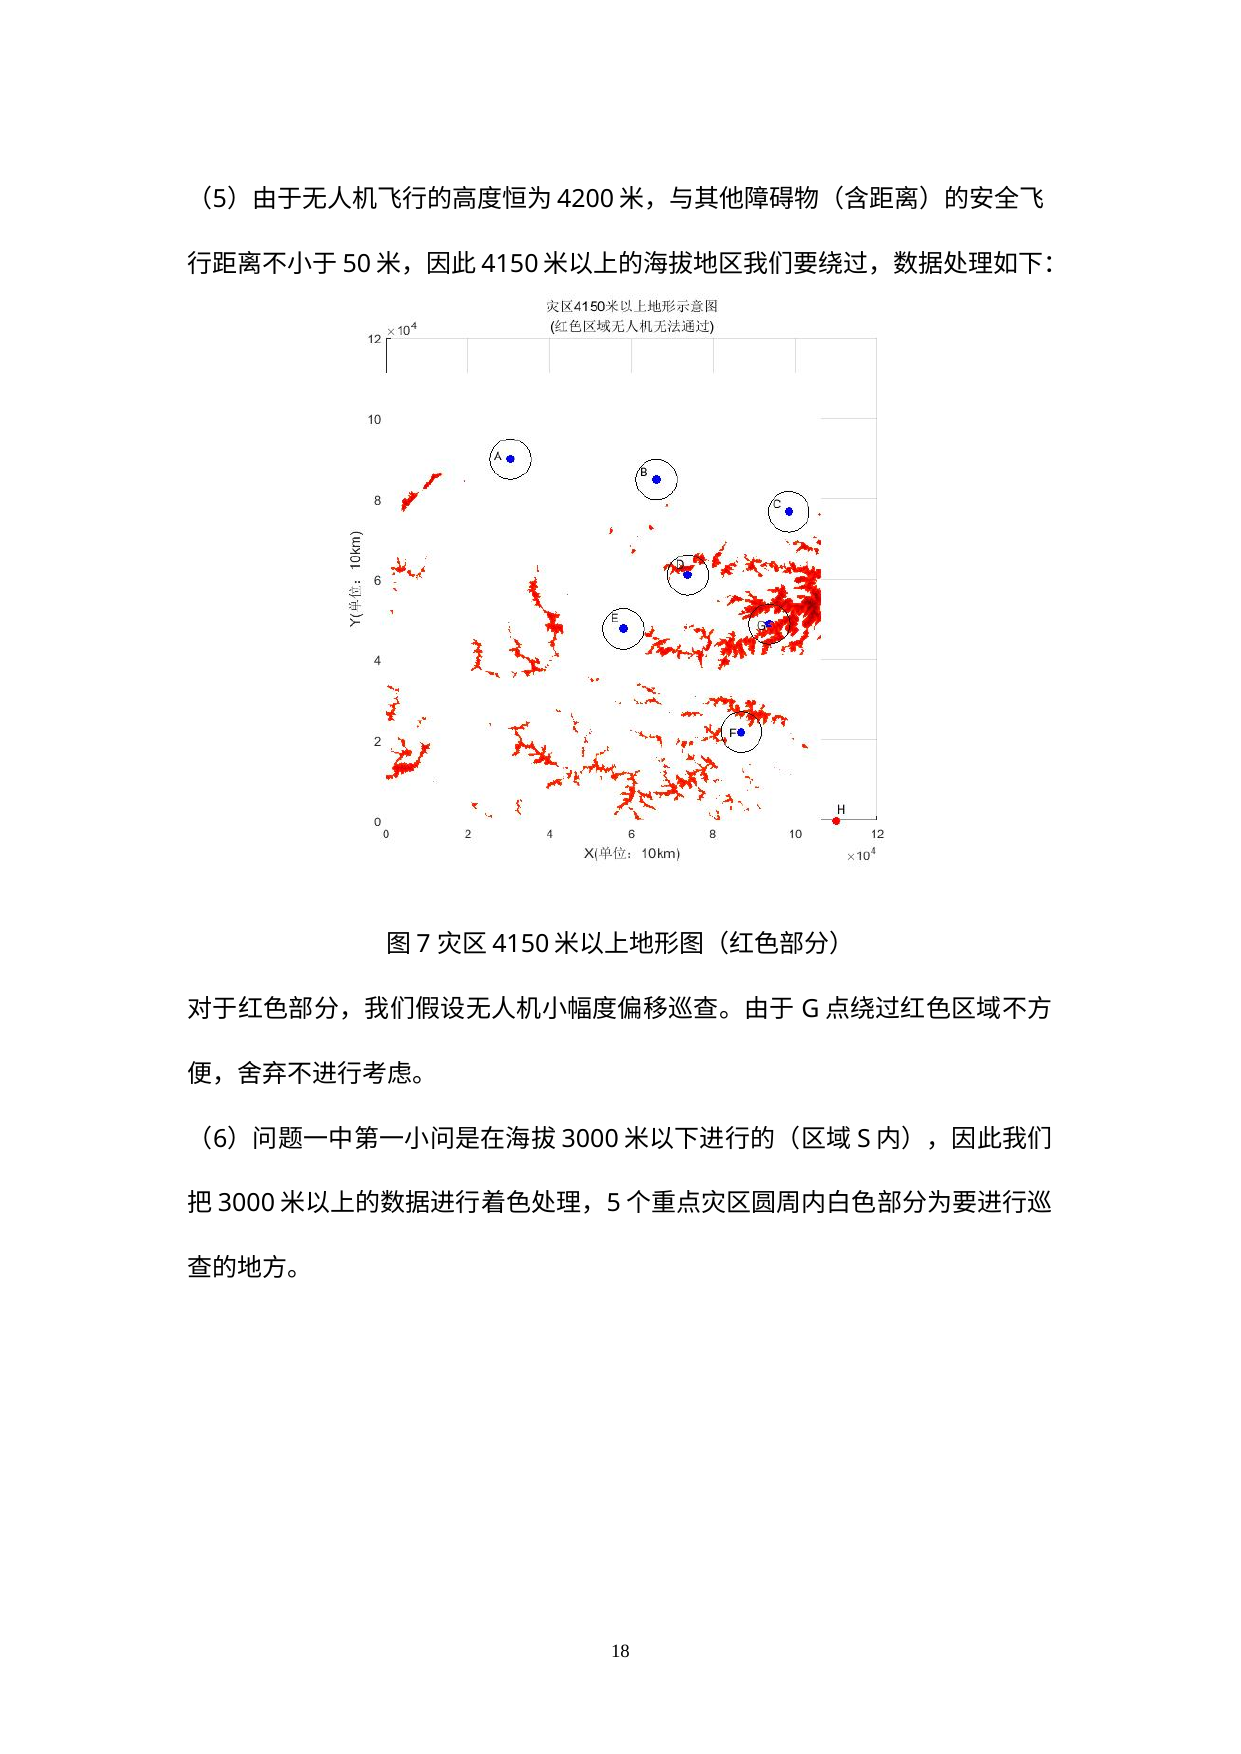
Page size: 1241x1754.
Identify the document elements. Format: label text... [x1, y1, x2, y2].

text （6）问题一中第一小问是在海拔3000米以下进行的（区域S内），因此我们把3000米以上的数据进行着色处理，5个重点灾区圆周内白色部分为要进行巡查的地方。 [187, 1104, 1053, 1298]
picture [304, 293, 937, 885]
text 对于红色部分，我们假设无人机小幅度偏移巡查。由于G点绕过红色区域不方便，舍弃不进行考虑。 [187, 974, 1053, 1104]
text 图7 灾区4150米以上地形图（红色部分） [187, 909, 1053, 974]
text （5）由于无人机飞行的高度恒为4200米，与其他障碍物（含距离）的安全飞行距离不小于50米，因此4150米以上的海拔地区我们要绕过，数据处理如下： [187, 164, 1053, 294]
